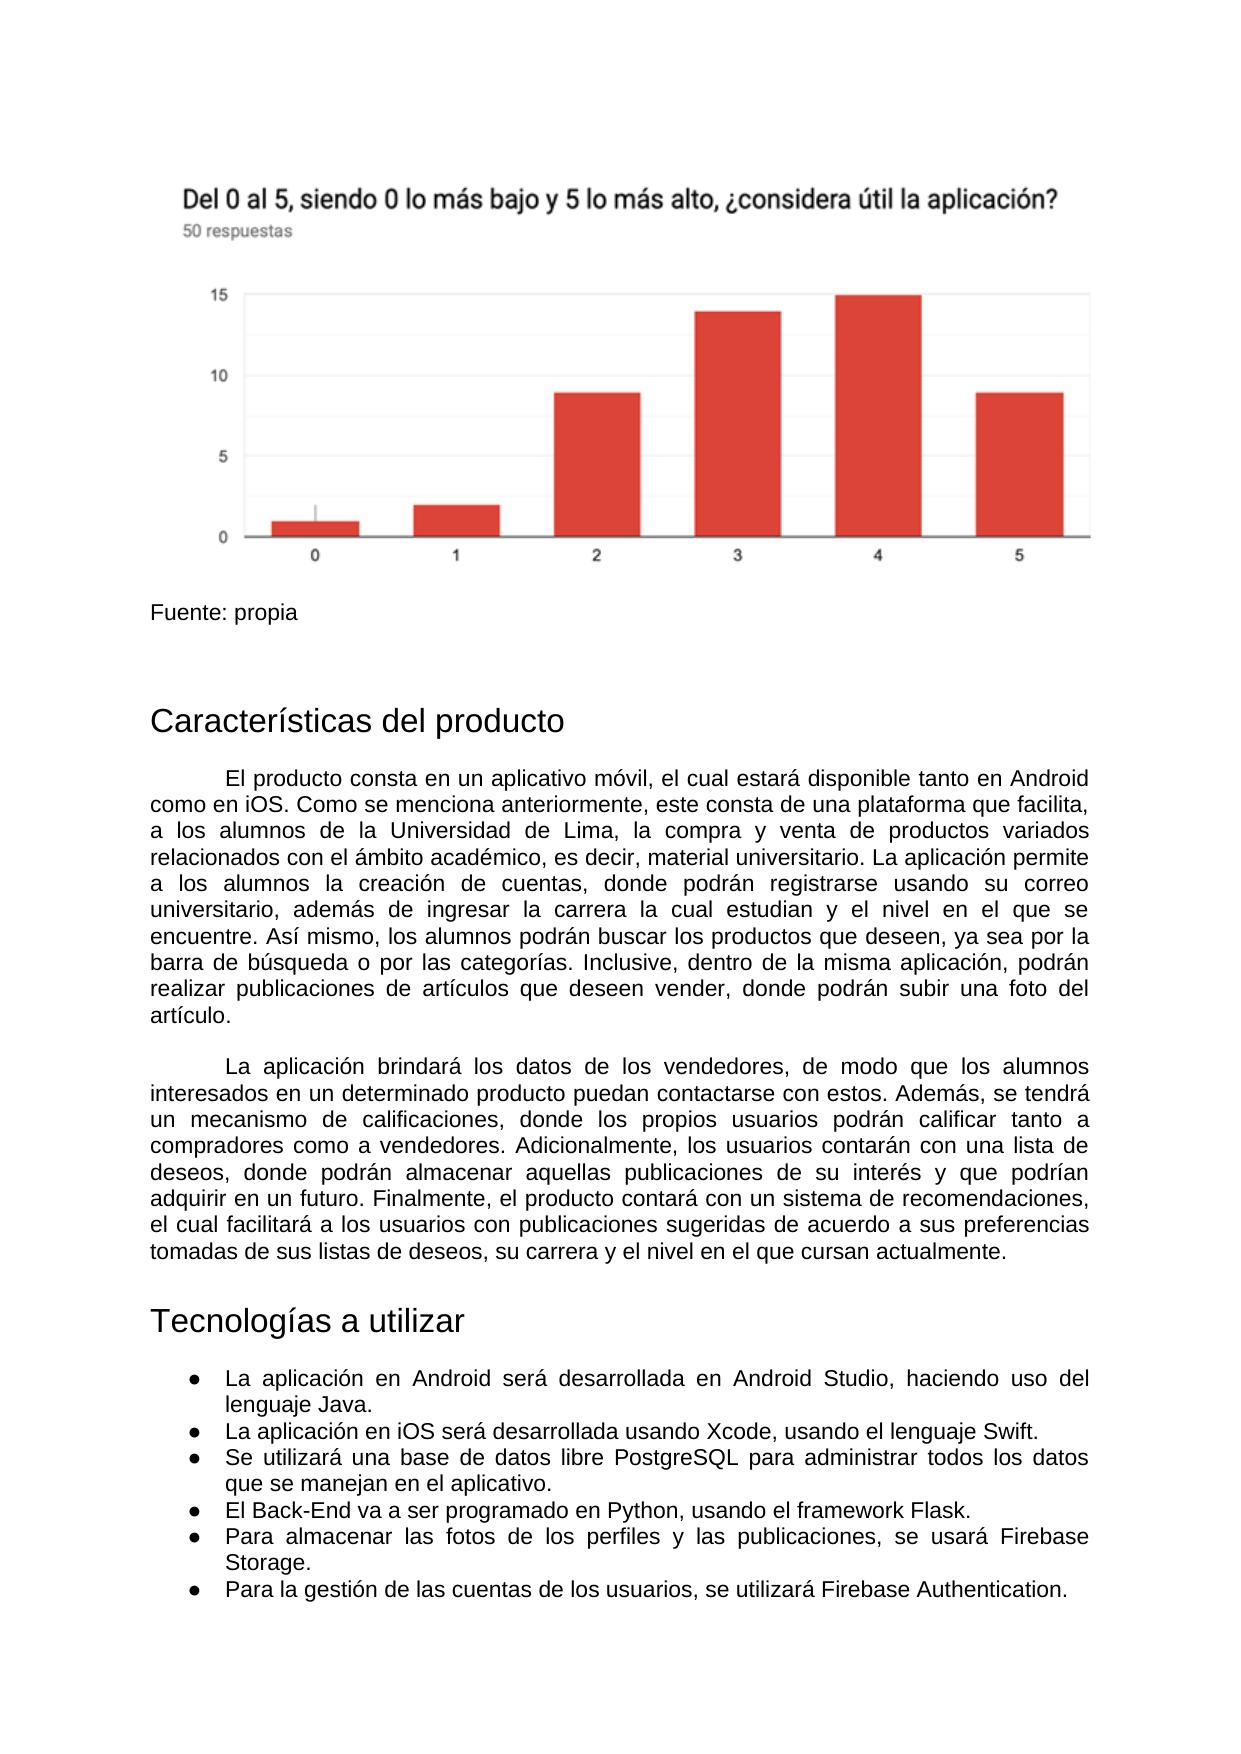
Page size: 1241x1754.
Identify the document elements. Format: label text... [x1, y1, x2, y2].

subtitle Tecnologías a utilizar [150, 1301, 1090, 1340]
list Para la gestión de las cuentas de los usuarios, se utilizará Firebase Authentication. [187, 1576, 1090, 1602]
list El Back-End va a ser programado en Python, usando el framework Flask. [187, 1497, 1090, 1523]
picture [150, 150, 1091, 599]
list Se utilizará una base de datos libre PostgreSQL para administrar todos los datos que se manejan en el aplicativo. [187, 1444, 1090, 1497]
list La aplicación en Android será desarrollada en Android Studio, haciendo uso del lenguaje Java. [187, 1365, 1090, 1418]
list Para almacenar las fotos de los perfiles y las publicaciones, se usará Firebase Storage. [187, 1523, 1090, 1576]
text El producto consta en un aplicativo móvil, el cual estará disponible tanto en Android como en iOS. Como se menciona anteriormente, este consta de una plataforma que facilita, a los alumnos de la Universidad de Lima, la compra y venta de productos variados relacionados con el ámbito académico, es decir, material universitario. La aplicación permite a los alumnos la creación de cuentas, donde podrán registrarse usando su correo universitario, además de ingresar la carrera la cual estudian y el nivel en el que se encuentre. Así mismo, los alumnos podrán buscar los productos que deseen, ya sea por la barra de búsqueda o por las categorías. Inclusive, dentro de la misma aplicación, podrán realizar publicaciones de artículos que deseen vender, donde podrán subir una foto del artículo. [150, 764, 1090, 1028]
text Fuente: propia [150, 599, 1090, 625]
list La aplicación en iOS será desarrollada usando Xcode, usando el lenguaje Swift. [187, 1418, 1090, 1444]
text La aplicación brindará los datos de los vendedores, de modo que los alumnos interesados en un determinado producto puedan contactarse con estos. Además, se tendrá un mecanismo de calificaciones, donde los propios usuarios podrán calificar tanto a compradores como a vendedores. Adicionalmente, los usuarios contarán con una lista de deseos, donde podrán almacenar aquellas publicaciones de su interés y que podrían adquirir en un futuro. Finalmente, el producto contará con un sistema de recomendaciones, el cual facilitará a los usuarios con publicaciones sugeridas de acuerdo a sus preferencias tomadas de sus listas de deseos, su carrera y el nivel en el que cursan actualmente. [150, 1053, 1090, 1264]
subtitle Características del producto [150, 701, 1090, 739]
